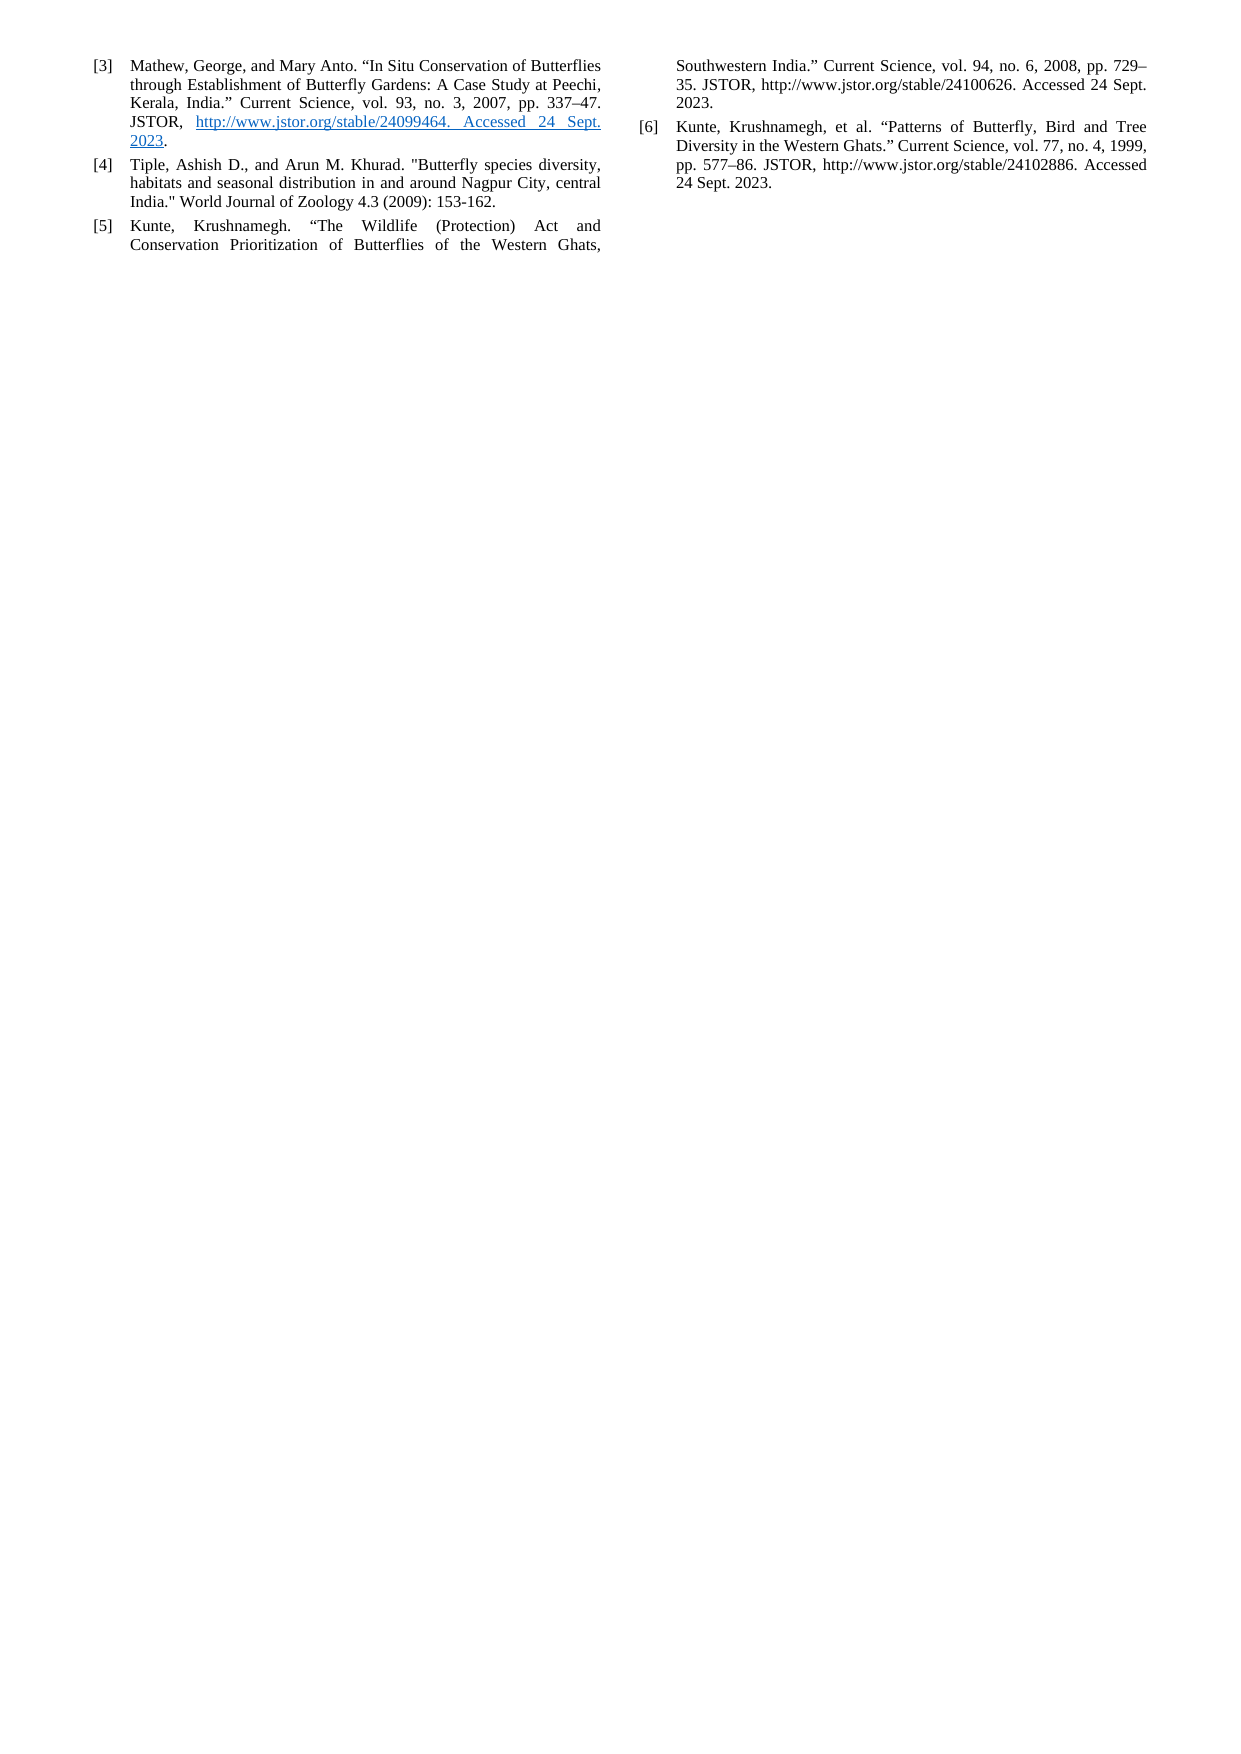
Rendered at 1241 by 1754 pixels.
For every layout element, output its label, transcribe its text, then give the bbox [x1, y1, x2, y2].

text Kunte, Krushnamegh, et al. “Patterns of Butterfly, Bird and Tree Diversity in the Western Ghats.” Current Science, vol. 77, no. 4, 1999, pp. 577–86. JSTOR, http://www.jstor.org/stable/24102886. Accessed 24 Sept. 2023. [639, 118, 1147, 193]
text Kunte, Krushnamegh. “The Wildlife (Protection) Act and Conservation Prioritization of Butterflies of the Western Ghats, Southwestern India.” Current Science, vol. 94, no. 6, 2008, pp. 729–35. JSTOR, http://www.jstor.org/stable/24100626. Accessed 24 Sept. 2023. [639, 56, 1147, 112]
text Mathew, George, and Mary Anto. “In Situ Conservation of Butterflies through Establishment of Butterfly Gardens: A Case Study at Peechi, Kerala, India.” Current Science, vol. 93, no. 3, 2007, pp. 337–47. JSTOR, http://www.jstor.org/stable/24099464. Accessed 24 Sept. 2023. [93, 56, 601, 150]
text Kunte, Krushnamegh. “The Wildlife (Protection) Act and Conservation Prioritization of Butterflies of the Western Ghats, Southwestern India.” Current Science, vol. 94, no. 6, 2008, pp. 729–35. JSTOR, http://www.jstor.org/stable/24100626. Accessed 24 Sept. 2023. [93, 217, 601, 254]
text Tiple, Ashish D., and Arun M. Khurad. "Butterfly species diversity, habitats and seasonal distribution in and around Nagpur City, central India." World Journal of Zoology 4.3 (2009): 153-162. [93, 155, 601, 211]
